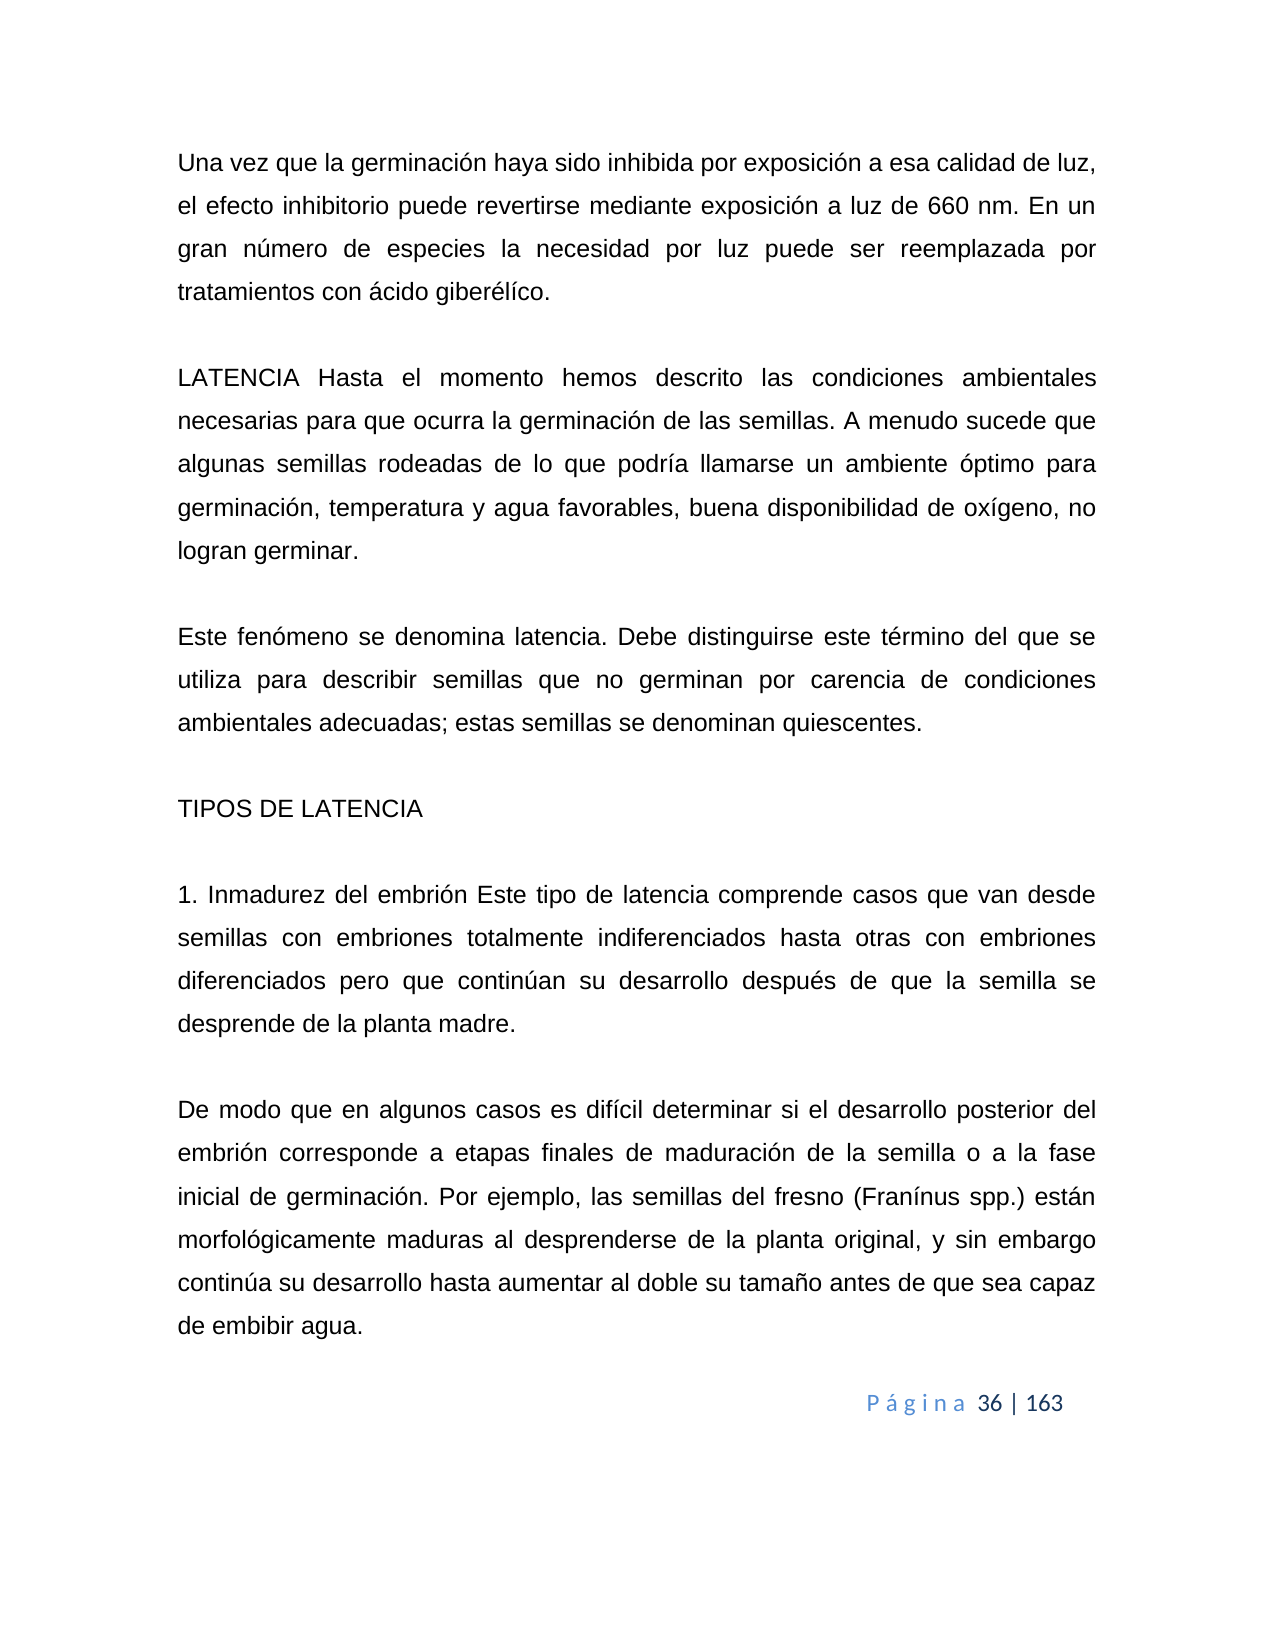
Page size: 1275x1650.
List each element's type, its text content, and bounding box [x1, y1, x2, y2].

list De modo que en algunos casos es difícil determinar si el desarrollo posterior del embrión corresponde a etapas finales de maduración de la semilla o a la fase inicial de germinación. Por ejemplo, las semillas del fresno (Franínus spp.) están morfológicamente maduras al desprenderse de la planta original, y sin embargo continúa su desarrollo hasta aumentar al doble su tamaño antes de que sea capaz de embibir agua. [177, 1095, 1098, 1339]
list LATENCIA Hasta el momento hemos descrito las condiciones ambientales necesarias para que ocurra la germinación de las semillas. A menudo sucede que algunas semillas rodeadas de lo que podría llamarse un ambiente óptimo para germinación, temperatura y agua favorables, buena disponibilidad de oxígeno, no logran germinar. [177, 363, 1098, 564]
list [177, 148, 1098, 306]
list Este fenómeno se denomina latencia. Debe distinguirse este término del que se utiliza para describir semillas que no germinan por carencia de condiciones ambientales adecuadas; estas semillas se denominan quiescentes. [177, 622, 1098, 737]
list TIPOS DE LATENCIA [177, 794, 1098, 823]
list 1. Inmadurez del embrión Este tipo de latencia comprende casos que van desde semillas con embriones totalmente indiferenciados hasta otras con embriones diferenciados pero que continúan su desarrollo después de que la semilla se desprende de la planta madre. [177, 879, 1098, 1038]
